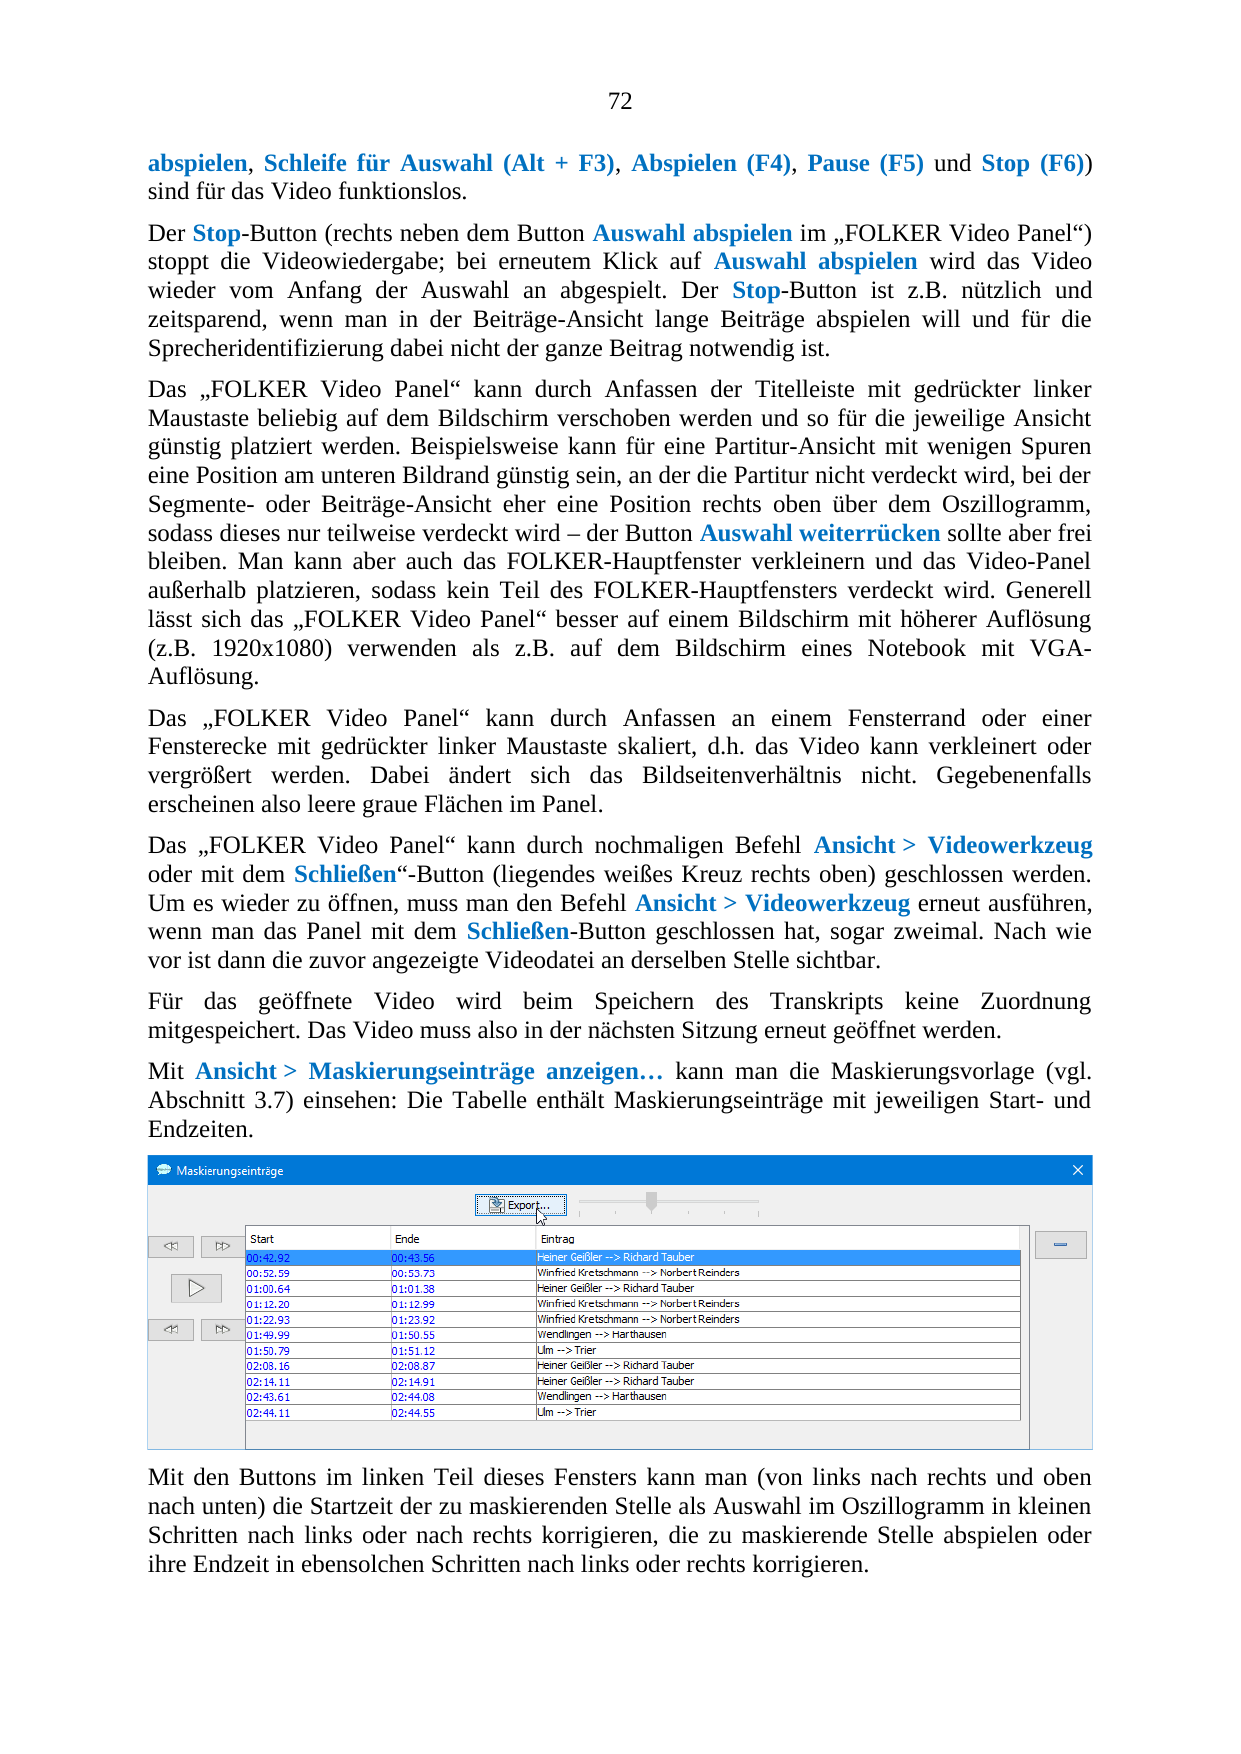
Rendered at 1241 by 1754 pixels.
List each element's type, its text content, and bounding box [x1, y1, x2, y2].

text Mit Ansicht > Maskierungseinträge anzeigen… kann man die Maskierungsvorlage (vgl. Abschnitt 3.7) einsehen: Die Tabelle enthält Maskierungseinträge mit jeweiligen Start- und Endzeiten. [148, 1056, 1093, 1143]
text Das „FOLKER Video Panel“ kann durch nochmaligen Befehl Ansicht > Videowerkzeug oder mit dem Schließen“-Button (liegendes weißes Kreuz rechts oben) geschlossen werden. Um es wieder zu öffnen, muss man den Befehl Ansicht > Videowerkzeug erneut ausführen, wenn man das Panel mit dem Schließen-Button geschlossen hat, sogar zweimal. Nach wie vor ist dann die zuvor angezeigte Videodatei an derselben Stelle sichtbar. [148, 830, 1093, 974]
text Das „FOLKER Video Panel“ kann durch Anfassen an einem Fensterrand oder einer Fensterecke mit gedrückter linker Maustaste skaliert, d.h. das Video kann verkleinert oder vergrößert werden. Dabei ändert sich das Bildseitenverhältnis nicht. Gegebenenfalls erscheinen also leere graue Flächen im Panel. [148, 703, 1093, 818]
text Mit den Buttons im linken Teil dieses Fensters kann man (von links nach rechts und oben nach unten) die Startzeit der zu maskierenden Stelle als Auswahl im Oszillogramm in kleinen Schritten nach links oder nach rechts korrigieren, die zu maskierende Stelle abspielen oder ihre Endzeit in ebensolchen Schritten nach links oder rechts korrigieren. [148, 1462, 1093, 1577]
text Das „FOLKER Video Panel“ kann durch Anfassen der Titelleiste mit gedrückter linker Maustaste beliebig auf dem Bildschirm verschoben werden und so für die jeweilige Ansicht günstig platziert werden. Beispielsweise kann für eine Partitur-Ansicht mit wenigen Spuren eine Position am unteren Bildrand günstig sein, an der die Partitur nicht verdeckt wird, bei der Segmente- oder Beiträge-Ansicht eher eine Position rechts oben über dem Oszillogramm, sodass dieses nur teilweise verdeckt wird – der Button Auswahl weiterrücken sollte aber frei bleiben. Man kann aber auch das FOLKER-Hauptfenster verkleinern und das Video-Panel außerhalb platzieren, sodass kein Teil des FOLKER-Hauptfensters verdeckt wird. Generell lässt sich das „FOLKER Video Panel“ besser auf einem Bildschirm mit höherer Auflösung (z.B. 1920x1080) verwenden als z.B. auf dem Bildschirm eines Notebook mit VGA-Auflösung. [148, 374, 1093, 690]
text Für das geöffnete Video wird beim Speichern des Transkripts keine Zuordnung mitgespeichert. Das Video muss also in der nächsten Sitzung erneut geöffnet werden. [148, 986, 1093, 1044]
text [148, 148, 1093, 205]
text Der Stop-Button (rechts neben dem Button Auswahl abspielen im „FOLKER Video Panel“) stoppt die Videowiedergabe; bei erneutem Klick auf Auswahl abspielen wird das Video wieder vom Anfang der Auswahl an abgespielt. Der Stop-Button ist z.B. nützlich und zeitsparend, wenn man in der Beiträge-Ansicht lange Beiträge abspielen will und für die Sprecheridentifizierung dabei nicht der ganze Beitrag notwendig ist. [148, 218, 1093, 361]
picture [147, 1155, 1093, 1450]
